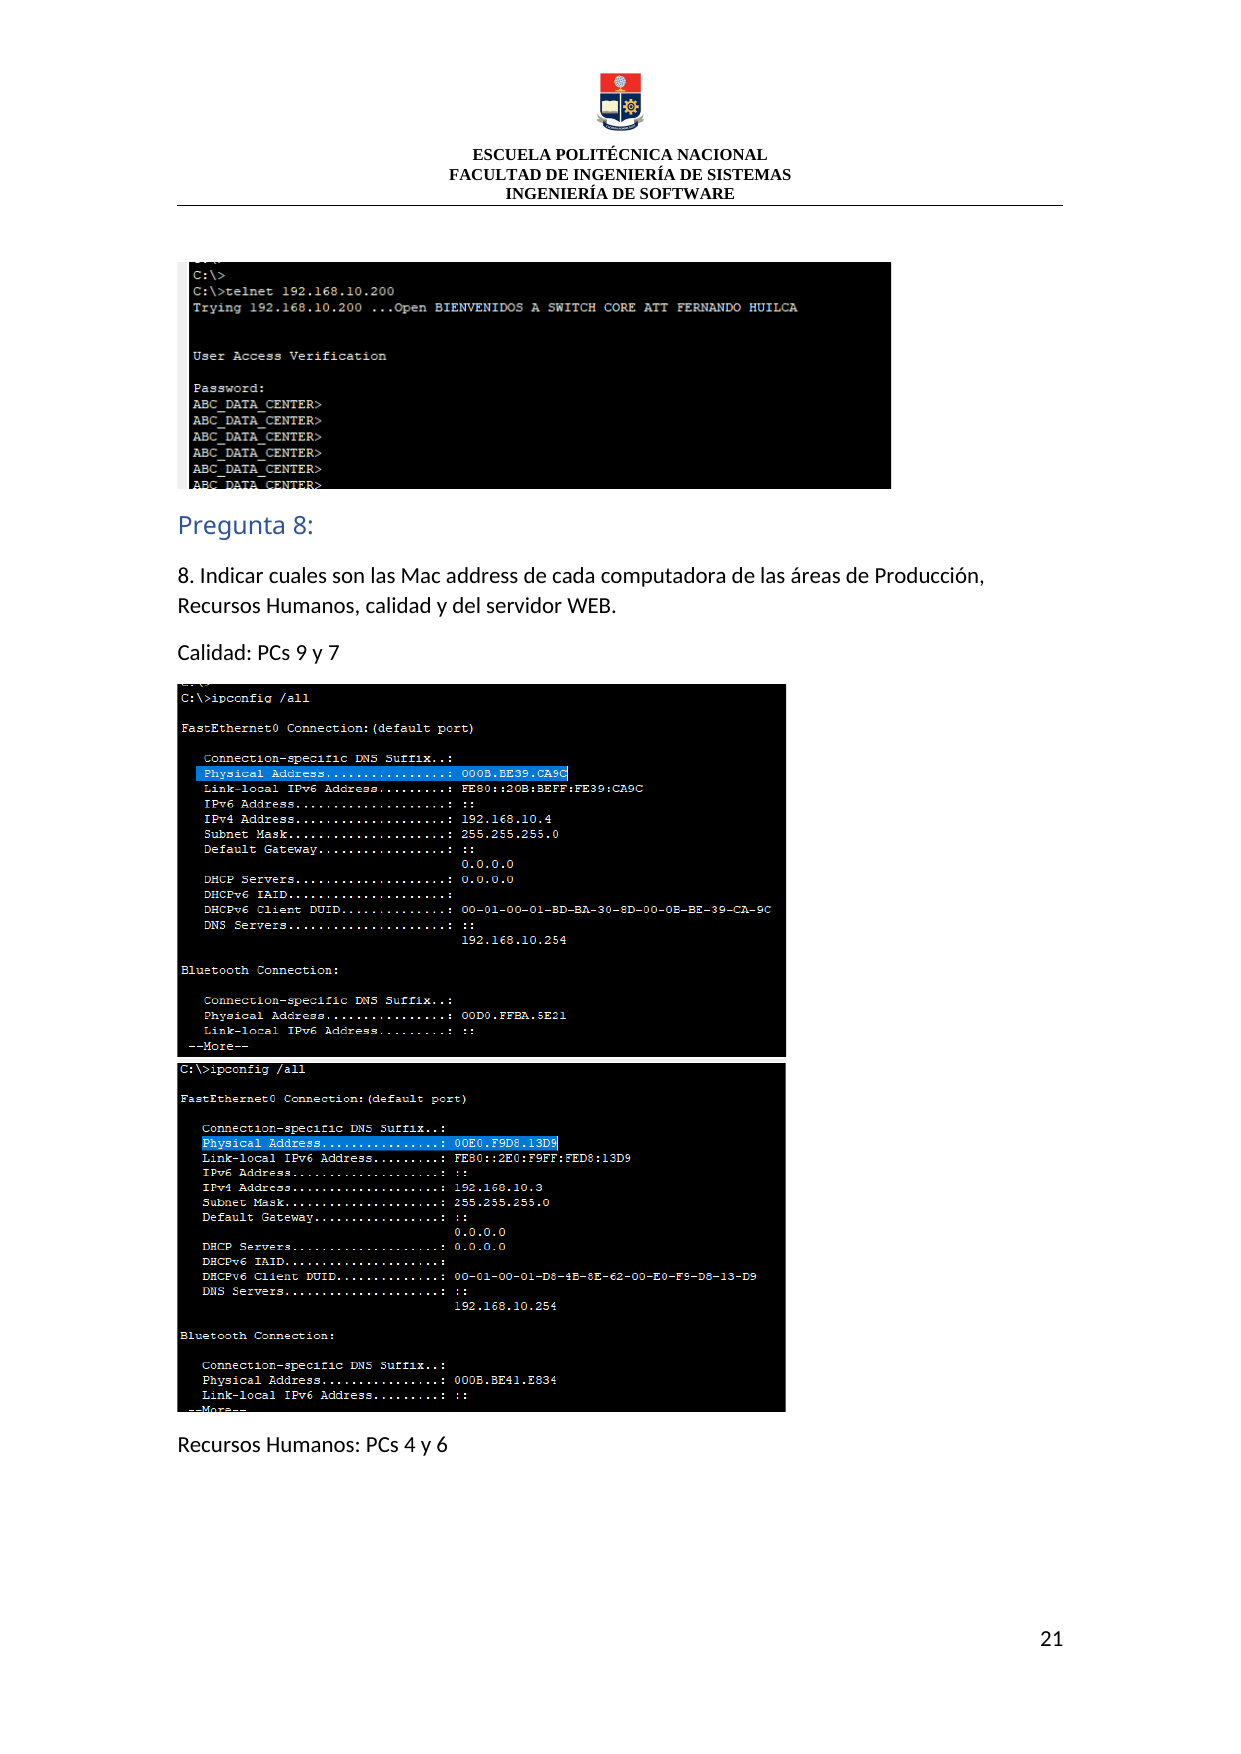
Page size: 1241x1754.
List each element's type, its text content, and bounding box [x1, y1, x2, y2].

picture [177, 262, 892, 489]
text Recursos Humanos: PCs 4 y 6 [177, 1430, 1063, 1458]
text Pregunta 8: [177, 507, 1063, 541]
picture [177, 1063, 786, 1412]
picture [177, 684, 787, 1062]
text 8. Indicar cuales son las Mac address de cada computadora de las áreas de Producción, Recursos Humanos, calidad y del servidor WEB. [177, 561, 1063, 619]
text Calidad: PCs 9 y 7 [177, 638, 1063, 666]
picture [596, 73, 644, 131]
